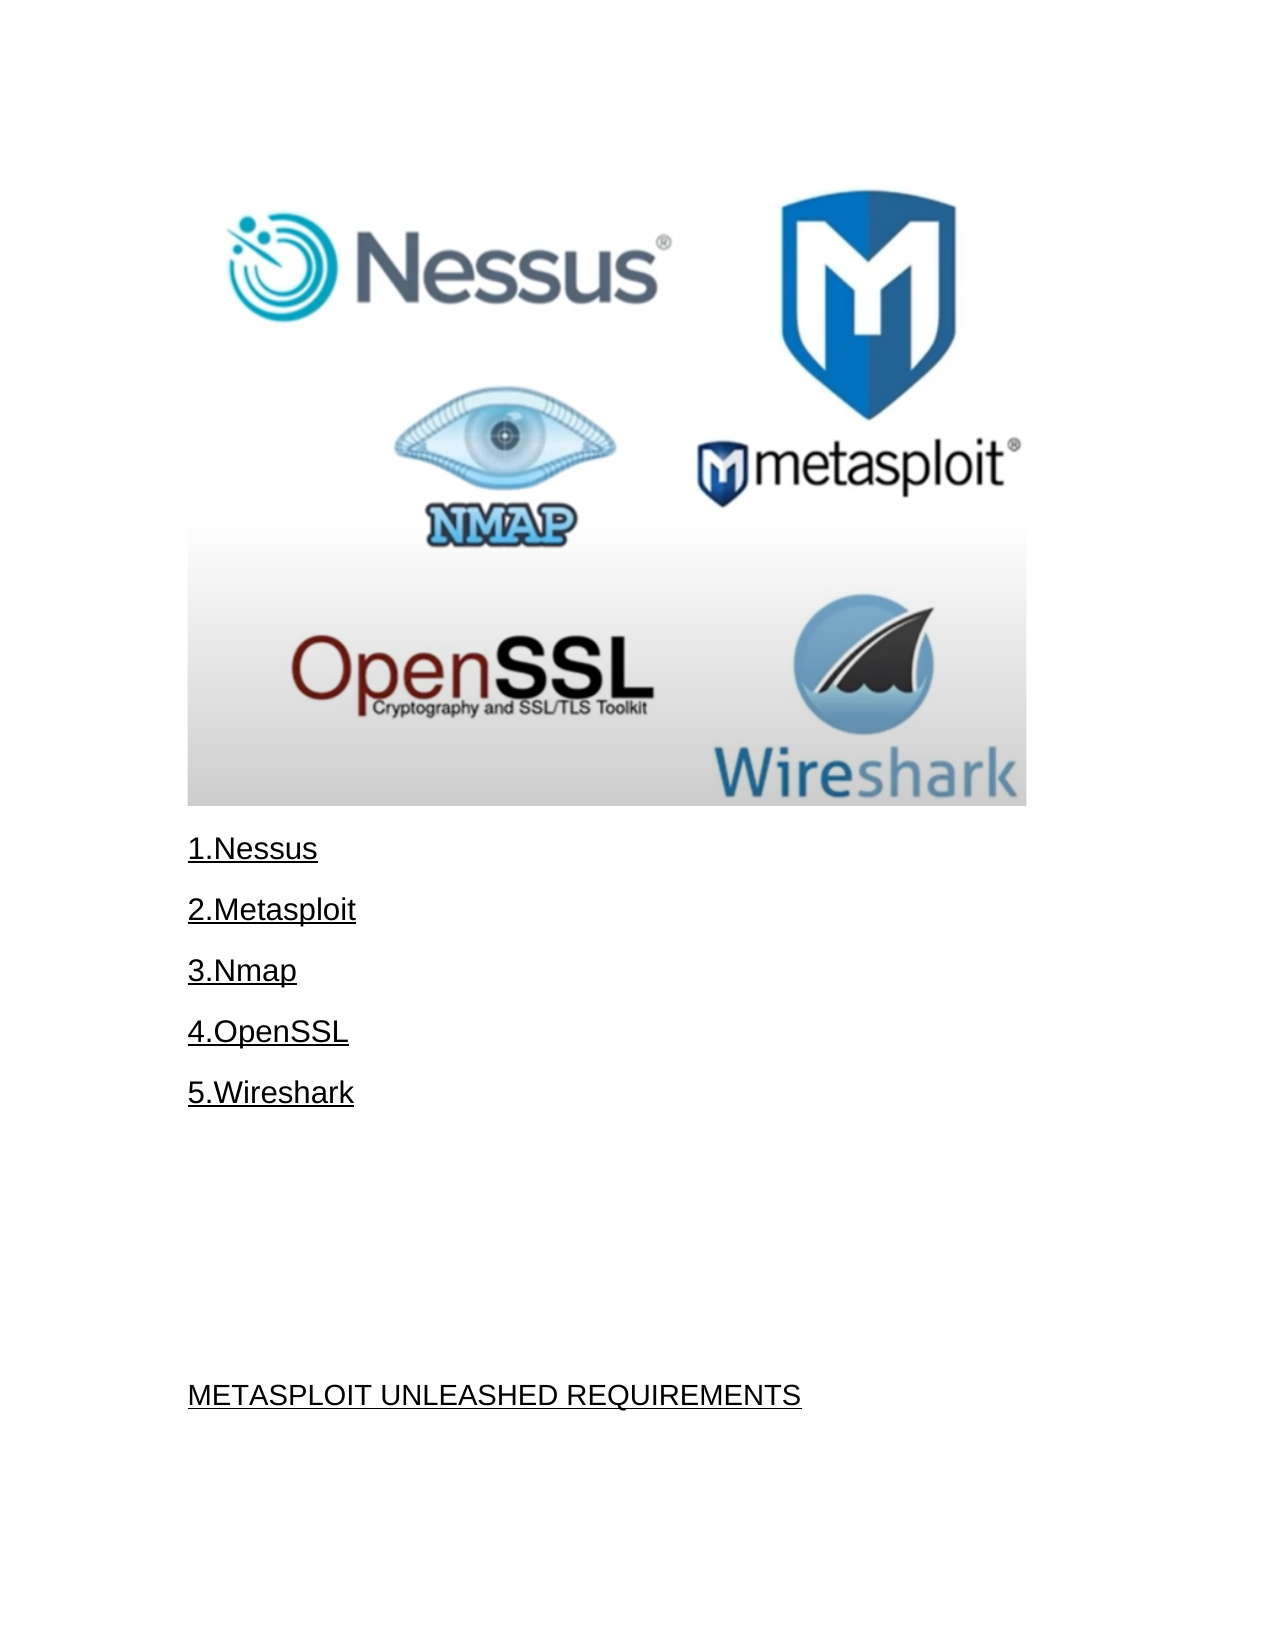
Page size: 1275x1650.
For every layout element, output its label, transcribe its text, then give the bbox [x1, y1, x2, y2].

picture [187, 150, 1027, 806]
text 2.Metasploit [187, 891, 1125, 927]
text METASPLOIT UNLEASHED REQUIREMENTS [187, 1378, 1125, 1412]
text 5.Wireshark [187, 1074, 1125, 1110]
text 1.Nessus [187, 830, 1125, 866]
text 3.Nmap [187, 952, 1125, 988]
text 4.OpenSSL [187, 1013, 1125, 1049]
